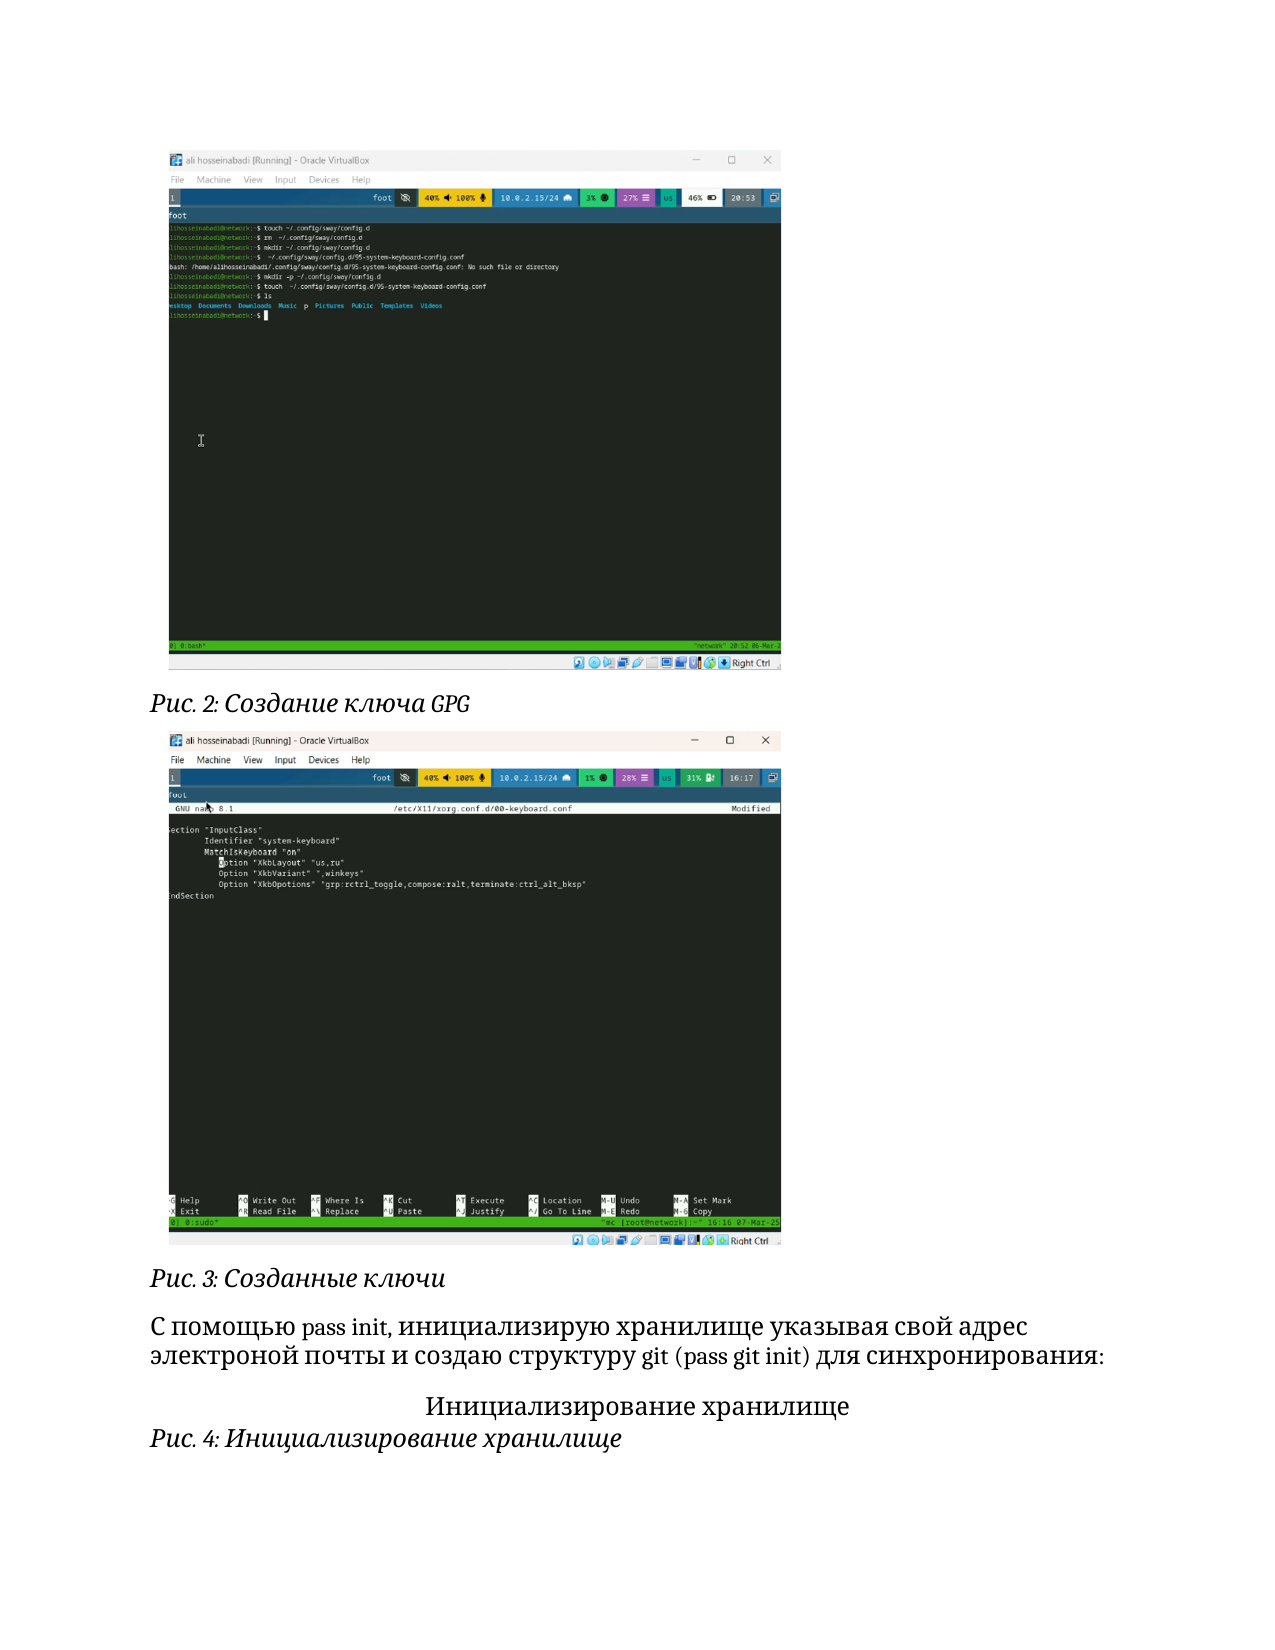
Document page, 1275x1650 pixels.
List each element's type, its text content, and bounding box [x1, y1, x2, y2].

text Рис. 2: Создание ключа GPG [150, 690, 1125, 719]
picture [168, 731, 782, 1245]
table_header Инициализирование хранилище [225, 1389, 1050, 1425]
text Рис. 3: Созданные ключи [150, 1265, 1125, 1294]
picture [168, 150, 782, 670]
text С помощью pass init, инициализирую хранилище указывая свой адрес электроной почты и создаю структуру git (pass git init) для синхронирования: [150, 1313, 1125, 1370]
text Рис. 4: Инициализирование хранилище [150, 1425, 1125, 1454]
